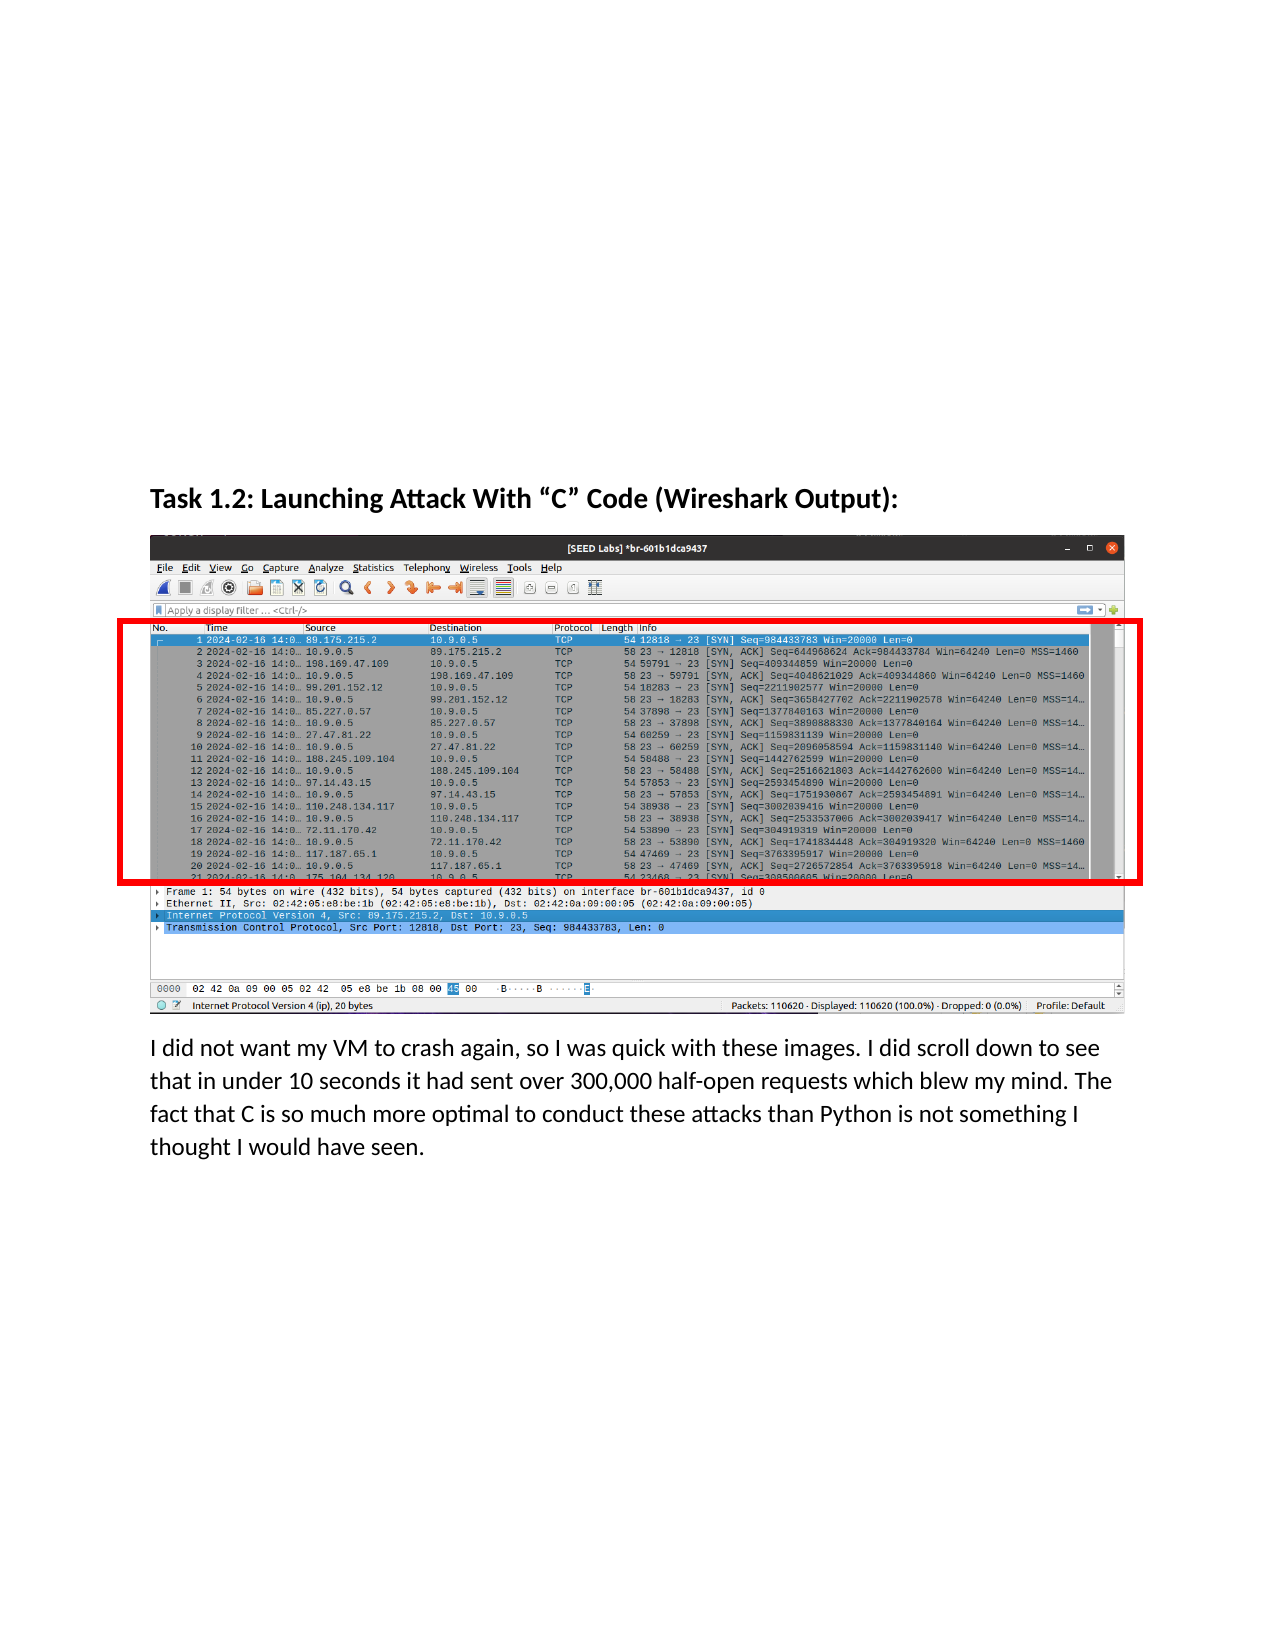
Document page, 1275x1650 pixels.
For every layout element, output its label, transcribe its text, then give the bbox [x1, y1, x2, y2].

picture [150, 624, 1125, 879]
picture [150, 535, 1125, 618]
text I did not want my VM to crash again, so I was quick with these images. I did scroll down to see that in under 10 seconds it had sent over 300,000 half-open requests which blew my mind. The fact that C is so much more optimal to conduct these attacks than Python is not something I thought I would have seen. [150, 1032, 1125, 1162]
text Task 1.2: Launching Attack With “C” Code (Wireshark Output): [150, 481, 1125, 516]
picture [150, 886, 1125, 1014]
